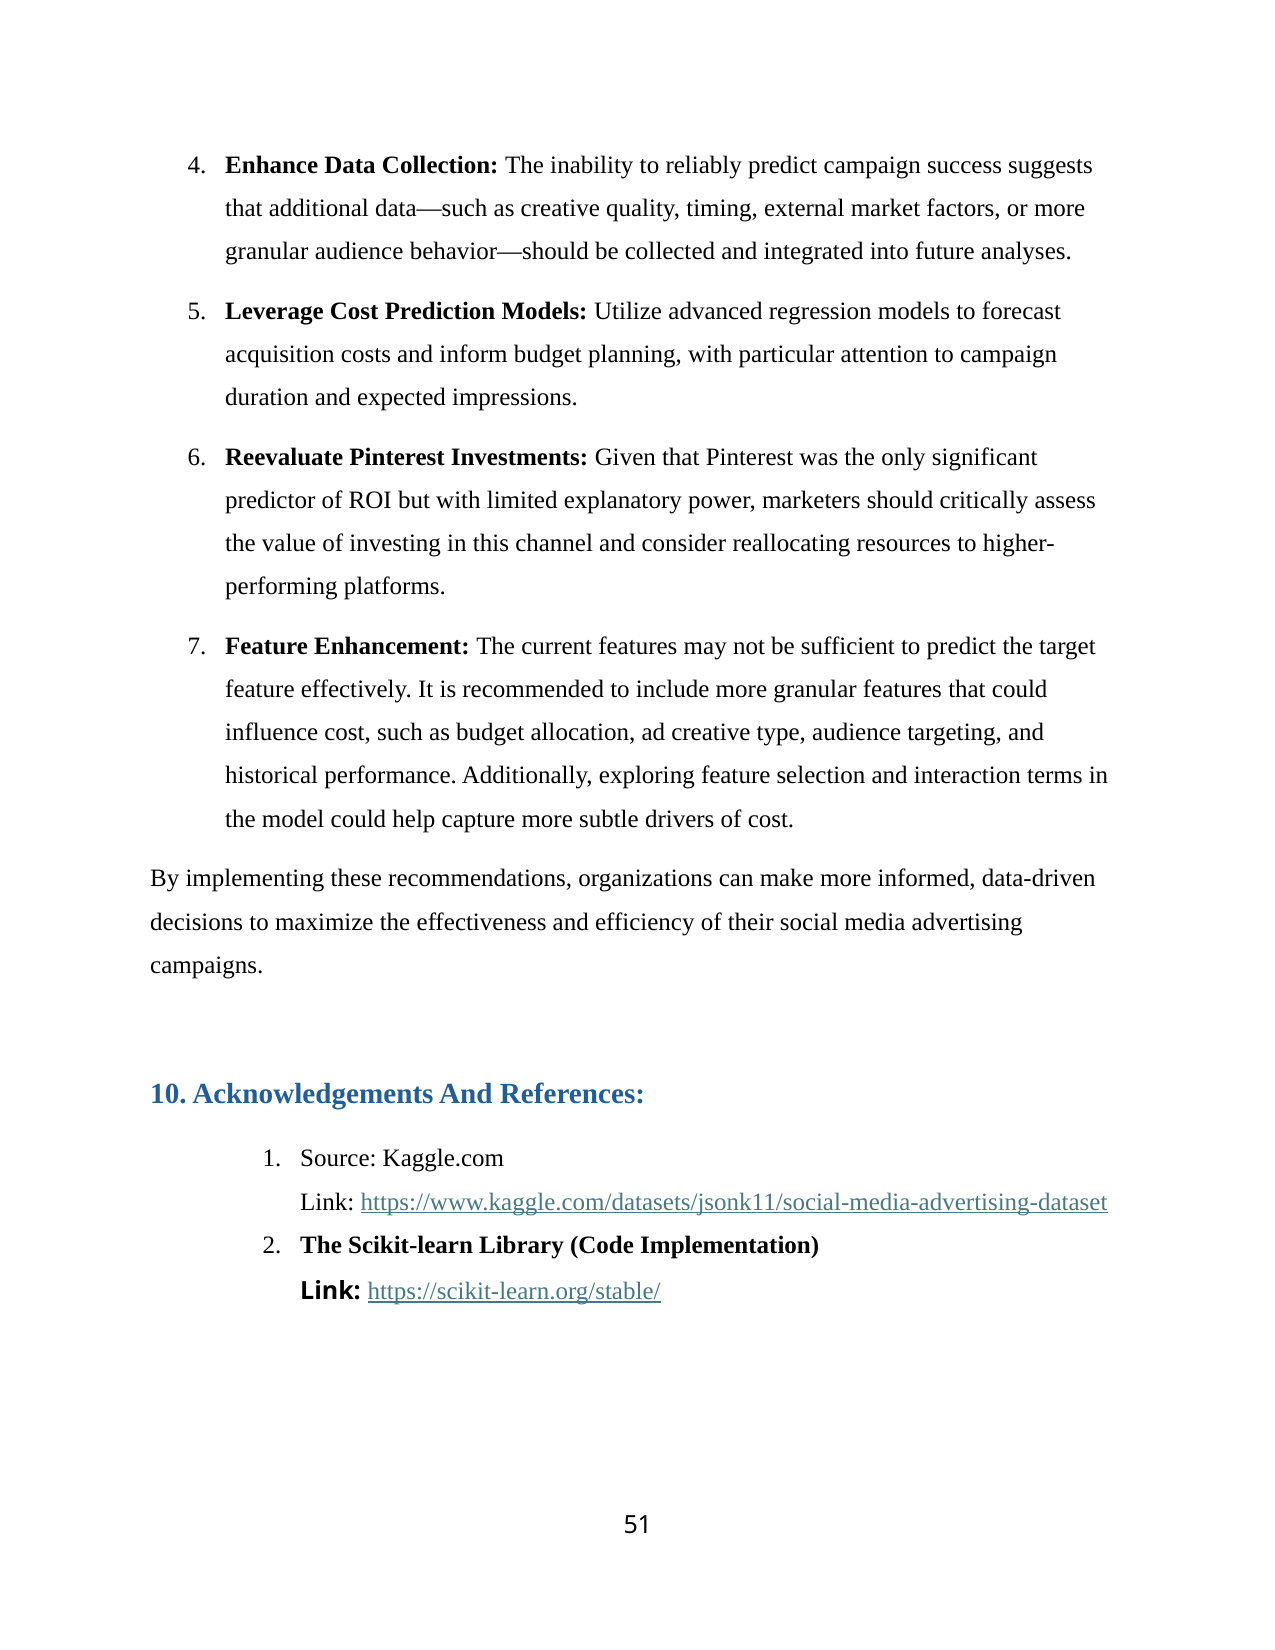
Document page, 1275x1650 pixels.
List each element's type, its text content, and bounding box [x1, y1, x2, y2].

list Feature Enhancement: The current features may not be sufficient to predict the target feature effectively. It is recommended to include more granular features that could influence cost, such as budget allocation, ad creative type, audience targeting, and historical performance. Additionally, exploring feature selection and interaction terms in the model could help capture more subtle drivers of cost. [187, 631, 1125, 832]
list Reevaluate Pinterest Investments: Given that Pinterest was the only significant predictor of ROI but with limited explanatory power, marketers should critically assess the value of investing in this channel and consider reallocating resources to higher-performing platforms. [187, 442, 1125, 600]
list Link: https://scikit-learn.org/stable/ [300, 1273, 1125, 1307]
text 10. Acknowledgements And References: [150, 1077, 1125, 1110]
list Source: Kaggle.com Link: https://www.kaggle.com/datasets/jsonk11/social-media-advertising-dataset [262, 1143, 1125, 1215]
text By implementing these recommendations, organizations can make more informed, data-driven decisions to maximize the effectiveness and efficiency of their social media advertising campaigns. [150, 863, 1125, 978]
list Leverage Cost Prediction Models: Utilize advanced regression models to forecast acquisition costs and inform budget planning, with particular attention to campaign duration and expected impressions. [187, 296, 1125, 411]
list Enhance Data Collection: The inability to reliably predict campaign success suggests that additional data—such as creative quality, timing, external market factors, or more granular audience behavior—should be collected and integrated into future analyses. [187, 150, 1125, 265]
list The Scikit-learn Library (Code Implementation) [262, 1230, 1125, 1258]
